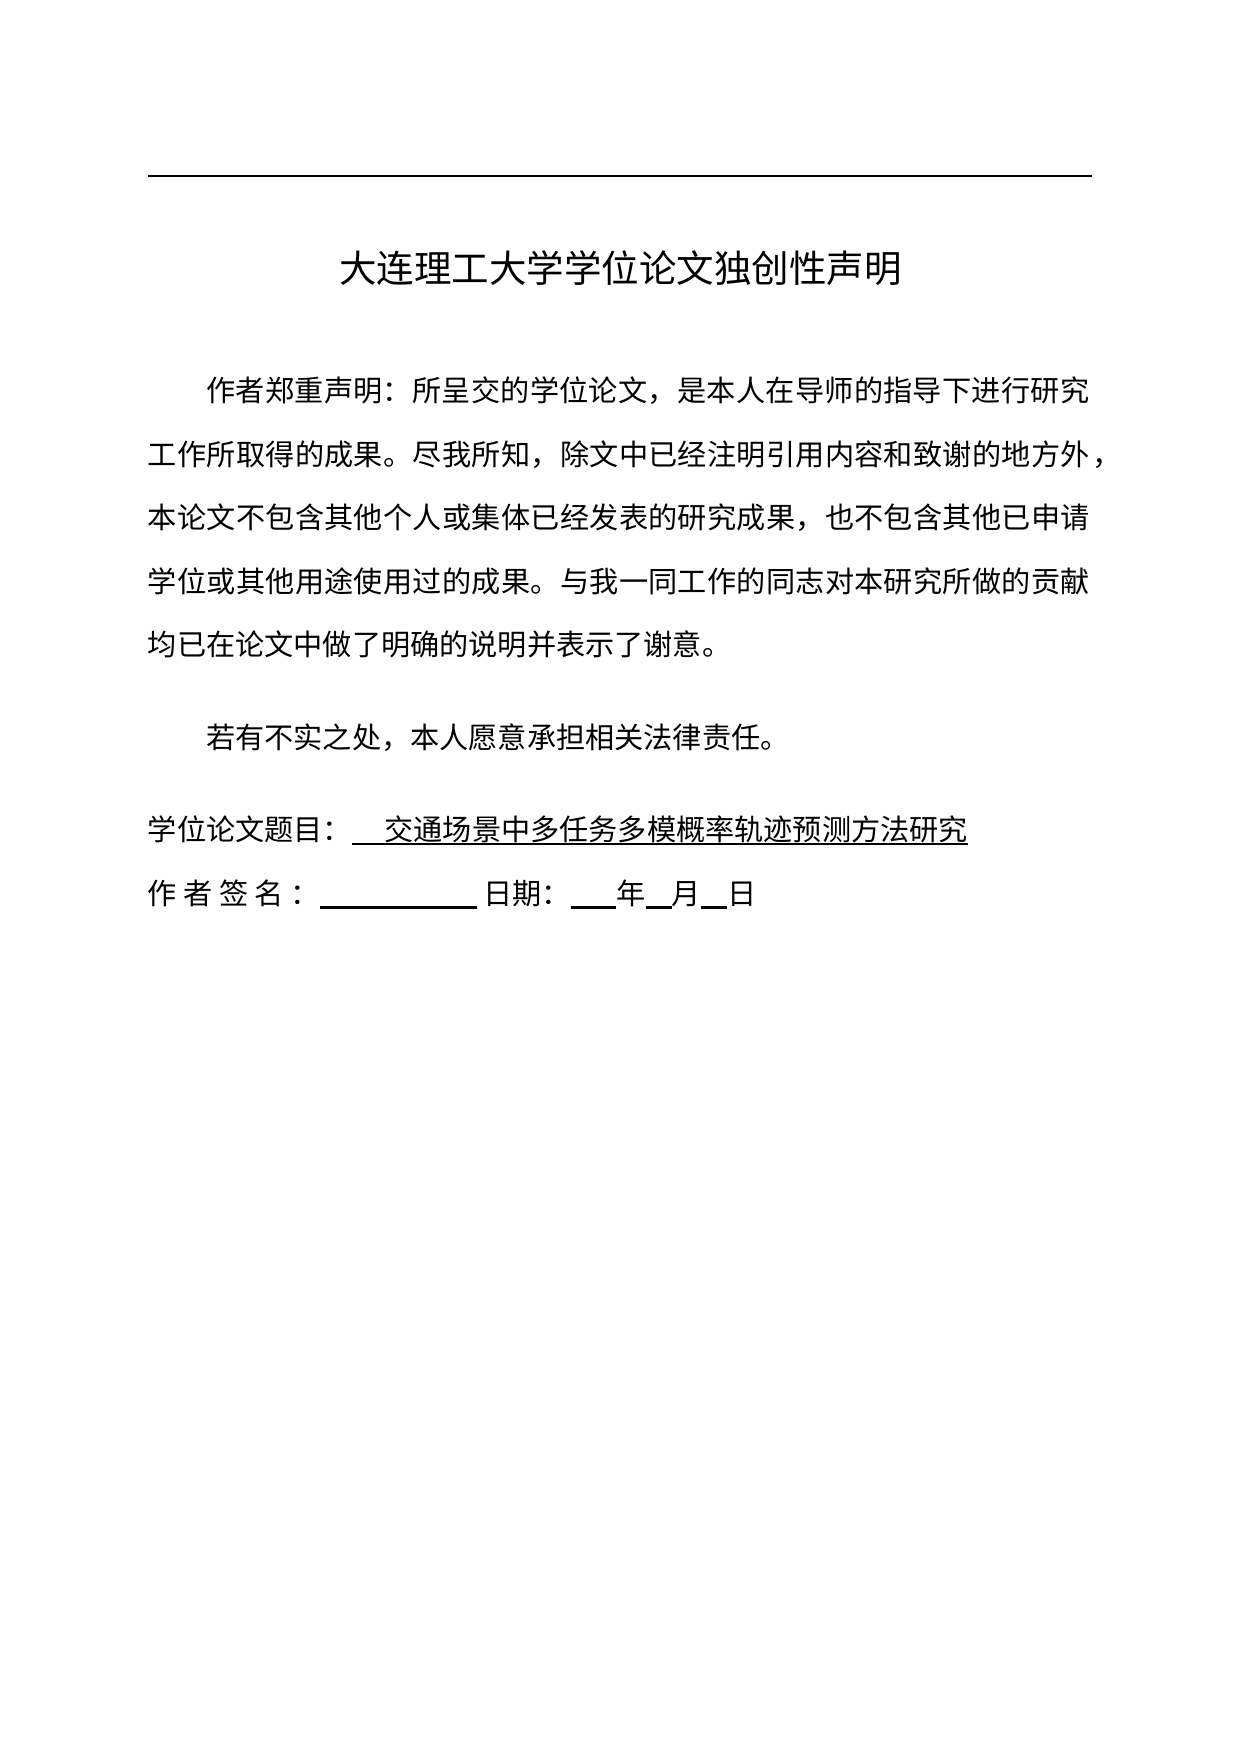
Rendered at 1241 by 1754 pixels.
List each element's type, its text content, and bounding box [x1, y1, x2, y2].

text 若有不实之处，本人愿意承担相关法律责任。 [148, 714, 1092, 756]
text 学位论文题目： 交通场景中多任务多模概率轨迹预测方法研究 [148, 807, 1092, 849]
text 作者郑重声明：所呈交的学位论文，是本人在导师的指导下进行研究工作所取得的成果。尽我所知，除文中已经注明引用内容和致谢的地方外，本论文不包含其他个人或集体已经发表的研究成果，也不包含其他已申请学位或其他用途使用过的成果。与我一同工作的同志对本研究所做的贡献均已在论文中做了明确的说明并表示了谢意。 [148, 368, 1092, 664]
text 作 者 签 名 ： 日期： 年 月 日 [148, 870, 1092, 912]
text 大连理工大学学位论文独创性声明 [148, 239, 1092, 293]
